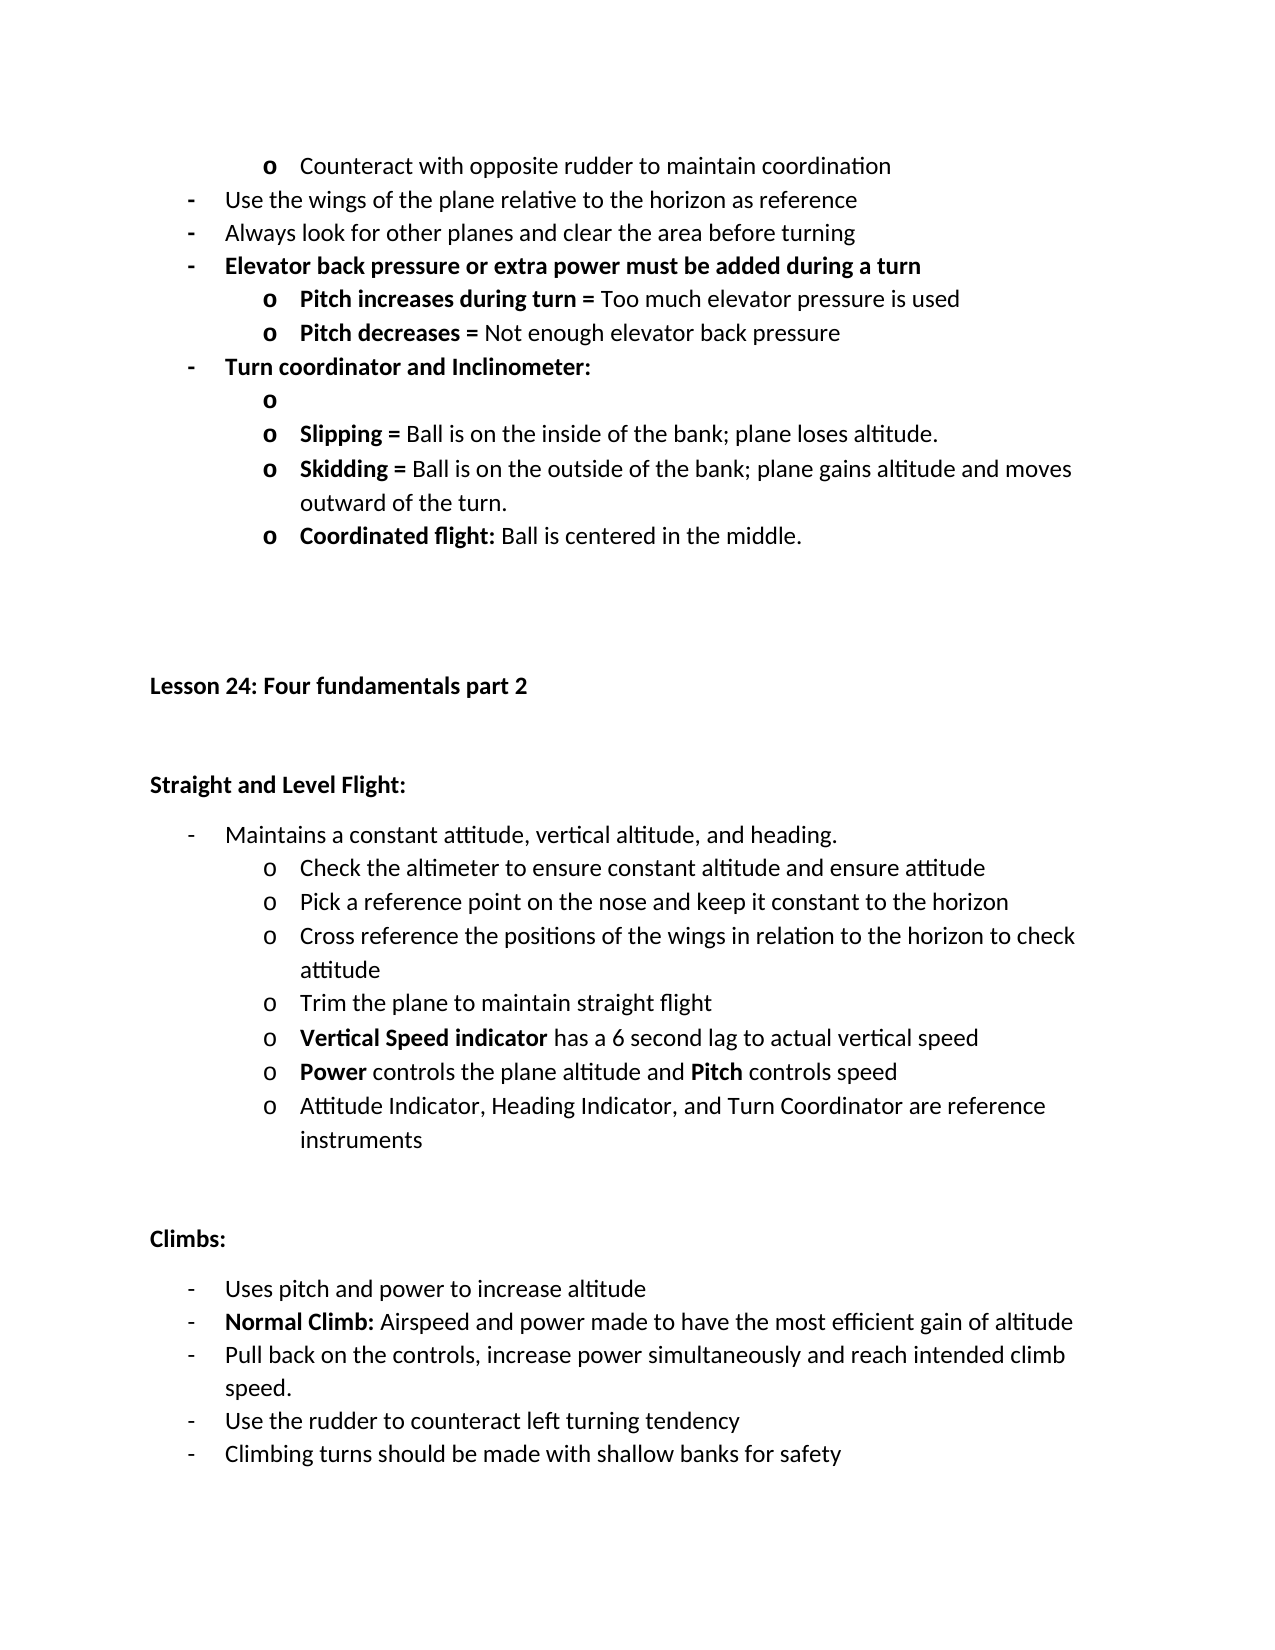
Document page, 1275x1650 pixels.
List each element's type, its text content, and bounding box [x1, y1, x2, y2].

list Use the rudder to counteract left turning tendency [187, 1405, 1125, 1435]
list Pitch increases during turn = Too much elevator pressure is used [262, 283, 1125, 315]
list Normal Climb: Airspeed and power made to have the most efficient gain of altitude [187, 1306, 1125, 1337]
list Counteract with opposite rudder to maintain coordination [262, 150, 1125, 182]
list Power controls the plane altitude and Pitch controls speed [262, 1056, 1125, 1088]
list Attitude Indicator, Heading Indicator, and Turn Coordinator are reference instruments [262, 1090, 1125, 1155]
list Uses pitch and power to increase altitude [187, 1273, 1125, 1304]
list Trim the plane to maintain straight flight [262, 987, 1125, 1019]
list Pitch decreases = Not enough elevator back pressure [262, 317, 1125, 349]
text Lesson 24: Four fundamentals part 2 [150, 670, 1125, 701]
list Check the altimeter to ensure constant altitude and ensure attitude [262, 852, 1125, 883]
list Cross reference the positions of the wings in relation to the horizon to check attitude [262, 920, 1125, 985]
list Use the wings of the plane relative to the horizon as reference [187, 184, 1125, 215]
list Always look for other planes and clear the area before turning [187, 217, 1125, 248]
list Turn coordinator and Inclinometer: [187, 352, 1125, 382]
list Pick a reference point on the nose and keep it constant to the horizon [262, 886, 1125, 918]
list Coordinated flight: Ball is centered in the middle. [262, 520, 1125, 552]
list Climbing turns should be made with shallow banks for safety [187, 1438, 1125, 1468]
list Pull back on the controls, increase power simultaneously and reach intended climb speed. [187, 1339, 1125, 1402]
text Climbs: [150, 1223, 1125, 1254]
list Maintains a constant attitude, vertical altitude, and heading. [187, 819, 1125, 849]
list Slipping = Ball is on the inside of the bank; plane loses altitude. [262, 419, 1125, 450]
list Vertical Speed indicator has a 6 second lag to actual vertical speed [262, 1022, 1125, 1053]
list Skidding = Ball is on the outside of the bank; plane gains altitude and moves outward of the turn. [262, 453, 1125, 518]
list Elevator back pressure or extra power must be added during a turn [187, 250, 1125, 281]
text Straight and Level Flight: [150, 769, 1125, 800]
